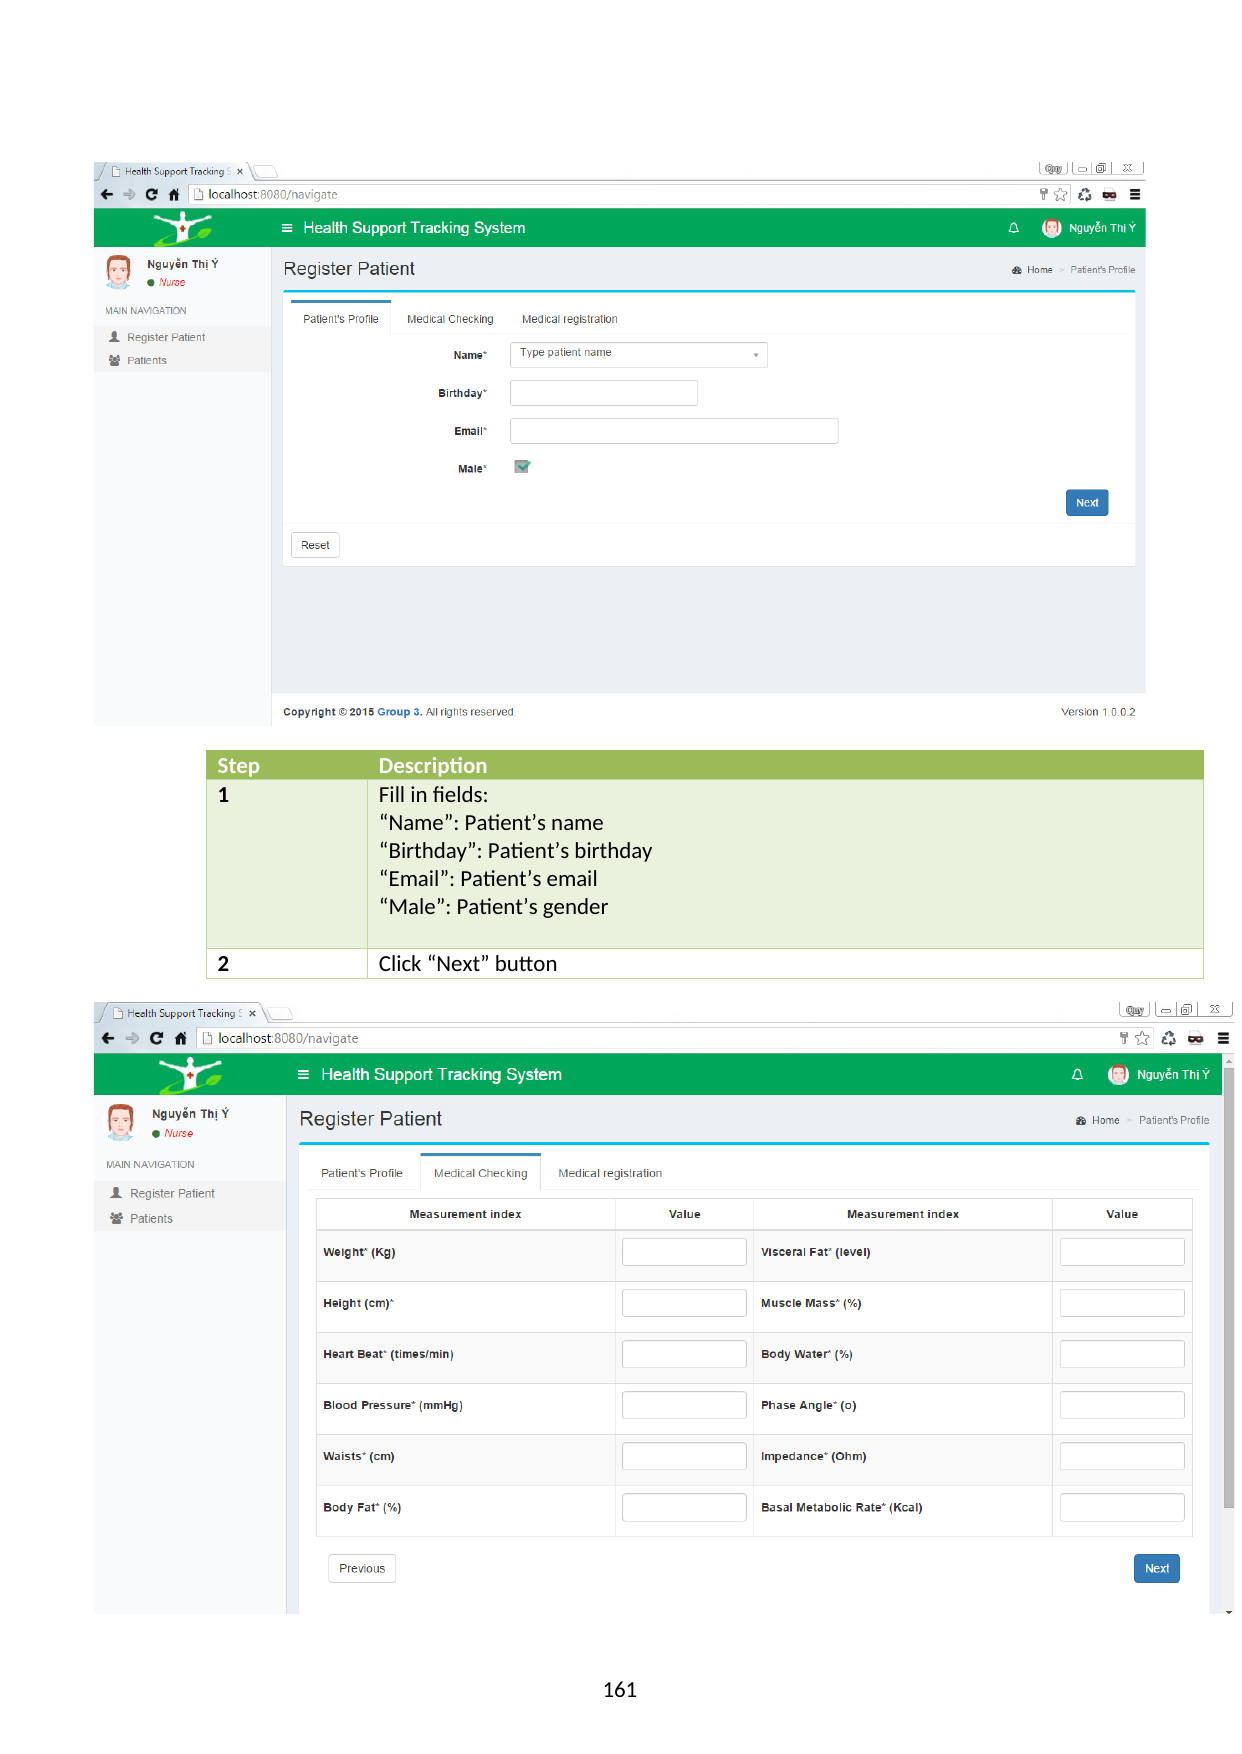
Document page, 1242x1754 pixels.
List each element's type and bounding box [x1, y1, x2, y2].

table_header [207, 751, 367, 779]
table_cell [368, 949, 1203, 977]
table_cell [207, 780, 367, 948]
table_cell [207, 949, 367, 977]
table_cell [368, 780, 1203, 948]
picture [93, 1002, 1235, 1614]
picture [93, 162, 1146, 726]
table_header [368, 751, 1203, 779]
